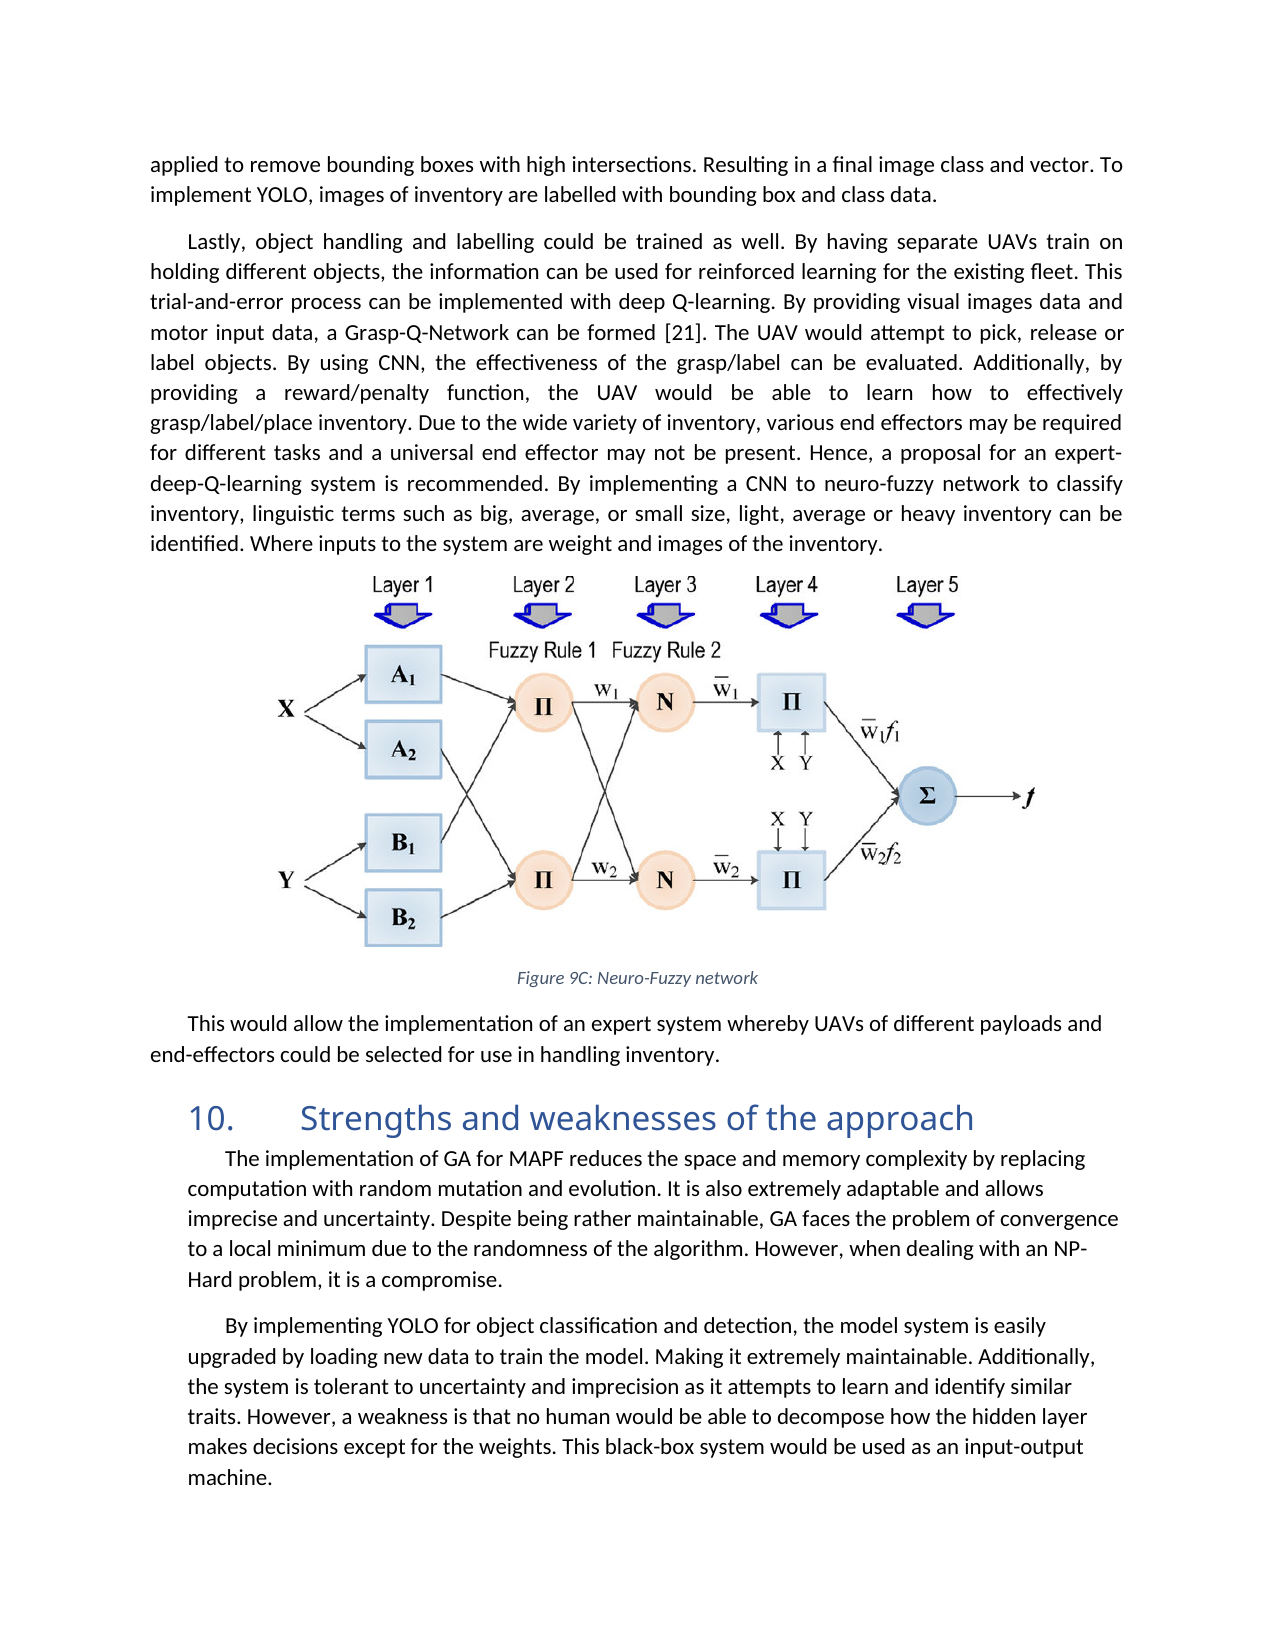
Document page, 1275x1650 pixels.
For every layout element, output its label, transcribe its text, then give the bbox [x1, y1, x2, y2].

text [150, 150, 1125, 208]
text Figure 9C: Neuro-Fuzzy network [150, 966, 1125, 989]
subtitle Strengths and weaknesses of the approach [187, 1095, 1125, 1140]
text This would allow the implementation of an expert system whereby UAVs of different payloads and end-effectors could be selected for use in handling inventory. [150, 1009, 1125, 1068]
text Lastly, object handling and labelling could be trained as well. By having separate UAVs train on holding different objects, the information can be used for reinforced learning for the existing fleet. This trial-and-error process can be implemented with deep Q-learning. By providing visual images data and motor input data, a Grasp-Q-Network can be formed . The UAV would attempt to pick, release or label objects. By using CNN, the effectiveness of the grasp/label can be evaluated. Additionally, by providing a reward/penalty function, the UAV would be able to learn how to effectively grasp/label/place inventory. Due to the wide variety of inventory, various end effectors may be required for different tasks and a universal end effector may not be present. Hence, a proposal for an expert-deep-Q-learning system is recommended. By implementing a CNN to neuro-fuzzy network to classify inventory, linguistic terms such as big, average, or small size, light, average or heavy inventory can be identified. Where inputs to the system are weight and images of the inventory. [150, 227, 1125, 557]
picture [277, 576, 1035, 947]
text The implementation of GA for MAPF reduces the space and memory complexity by replacing computation with random mutation and evolution. It is also extremely adaptable and allows imprecise and uncertainty. Despite being rather maintainable, GA faces the problem of convergence to a local minimum due to the randomness of the algorithm. However, when dealing with an NP-Hard problem, it is a compromise. [187, 1144, 1125, 1293]
text By implementing YOLO for object classification and detection, the model system is easily upgraded by loading new data to train the model. Making it extremely maintainable. Additionally, the system is tolerant to uncertainty and imprecision as it attempts to learn and identify similar traits. However, a weakness is that no human would be able to decompose how the hidden layer makes decisions except for the weights. This black-box system would be used as an input-output machine. [187, 1312, 1125, 1491]
